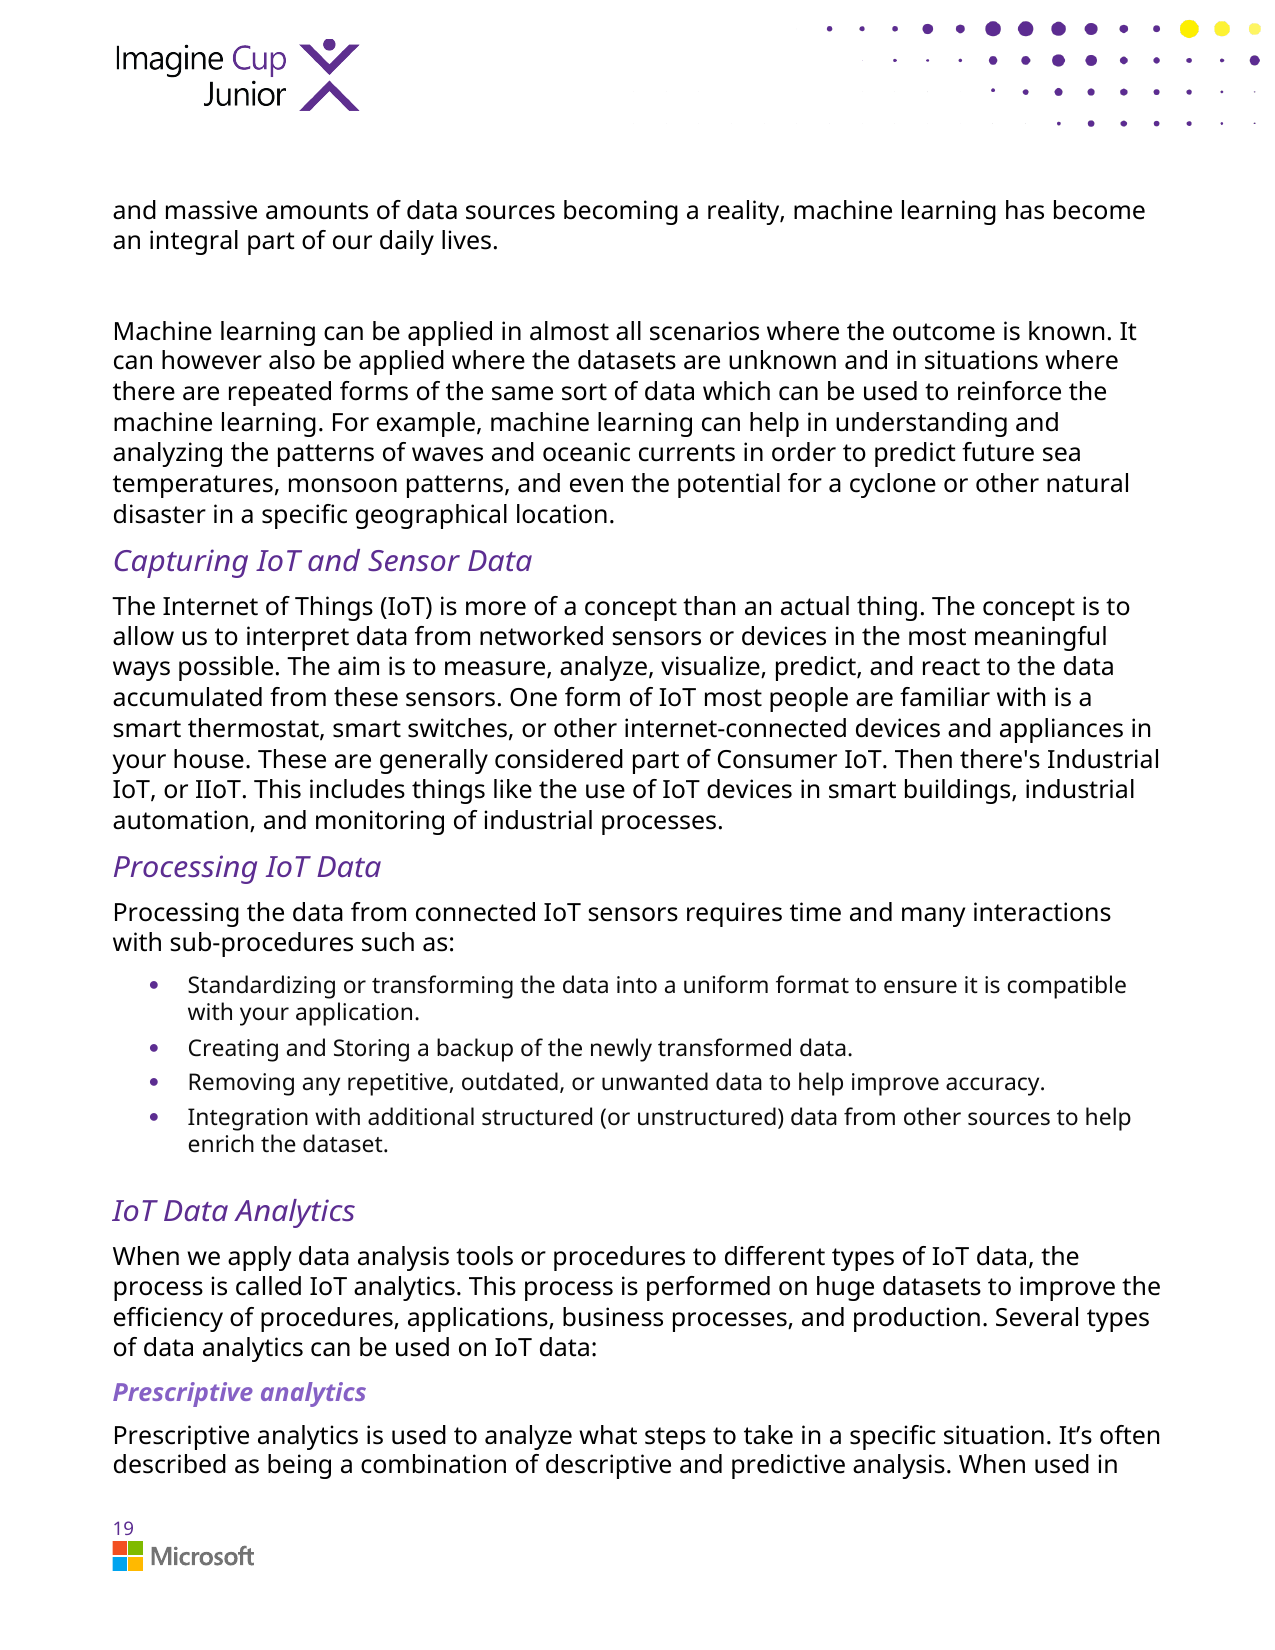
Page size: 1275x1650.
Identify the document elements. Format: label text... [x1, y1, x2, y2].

text Creating and Storing a backup of the newly transformed data. [150, 1034, 1162, 1062]
picture [116, 12, 1275, 142]
text Processing the data from connected IoT sensors requires time and many interactions with sub-procedures such as: [112, 897, 1162, 959]
subtitle Capturing IoT and Sensor Data [112, 543, 1162, 578]
subtitle IoT Data Analytics [112, 1193, 1162, 1229]
text The Internet of Things (IoT) is more of a concept than an actual thing. The concept is to allow us to interpret data from networked sensors or devices in the most meaningful ways possible. The aim is to measure, analyze, visualize, predict, and react to the data accumulated from these sensors. One form of IoT most people are familiar with is a smart thermostat, smart switches, or other internet-connected devices and appliances in your house. These are generally considered part of Consumer IoT. Then there's Industrial IoT, or IIoT. This includes things like the use of IoT devices in smart buildings, industrial automation, and monitoring of industrial processes. [112, 591, 1162, 837]
subtitle Processing IoT Data [112, 849, 1162, 885]
text Standardizing or transforming the data into a uniform format to ensure it is compatible with your application. [150, 971, 1162, 1027]
text When we apply data analysis tools or procedures to different types of IoT data, the process is called IoT analytics. This process is performed on huge datasets to improve the efficiency of procedures, applications, business processes, and production. Several types of data analytics can be used on IoT data: [112, 1241, 1162, 1364]
text Integration with additional structured (or unstructured) data from other sources to help enrich the dataset. [150, 1102, 1162, 1187]
text Machine learning can be applied in almost all scenarios where the outcome is known. It can however also be applied where the datasets are unknown and in situations where there are repeated forms of the same sort of data which can be used to reinforce the machine learning. For example, machine learning can help in understanding and analyzing the patterns of waves and oceanic currents in order to predict future sea temperatures, monsoon patterns, and even the potential for a cyclone or other natural disaster in a specific geographical location. [112, 315, 1162, 530]
subtitle Prescriptive analytics [112, 1377, 1162, 1407]
text Removing any repetitive, outdated, or unwanted data to help improve accuracy. [150, 1068, 1162, 1096]
